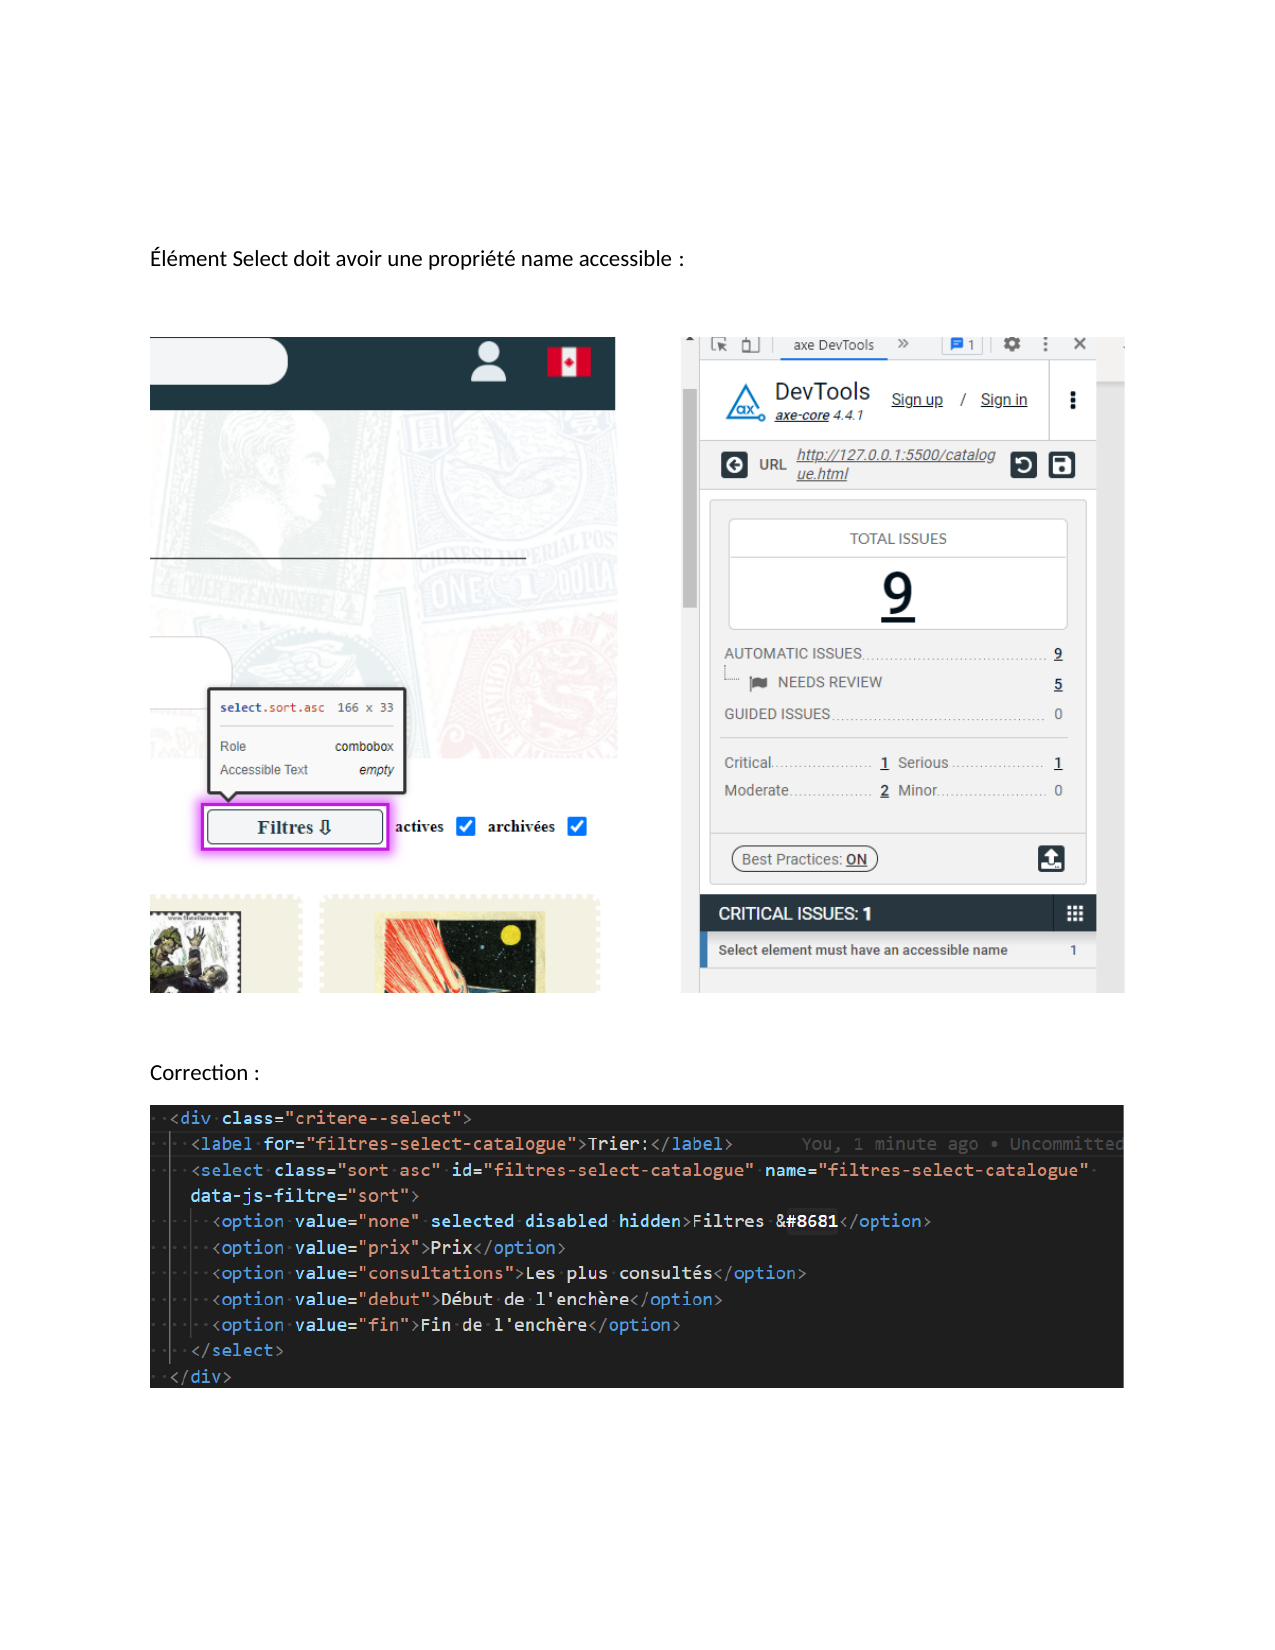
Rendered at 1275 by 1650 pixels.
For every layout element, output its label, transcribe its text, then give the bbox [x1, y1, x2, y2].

text Élément Select doit avoir une propriété name accessible : [150, 244, 1125, 272]
picture [150, 337, 1125, 993]
picture [150, 1105, 1124, 1388]
text Correction : [150, 1058, 1125, 1086]
